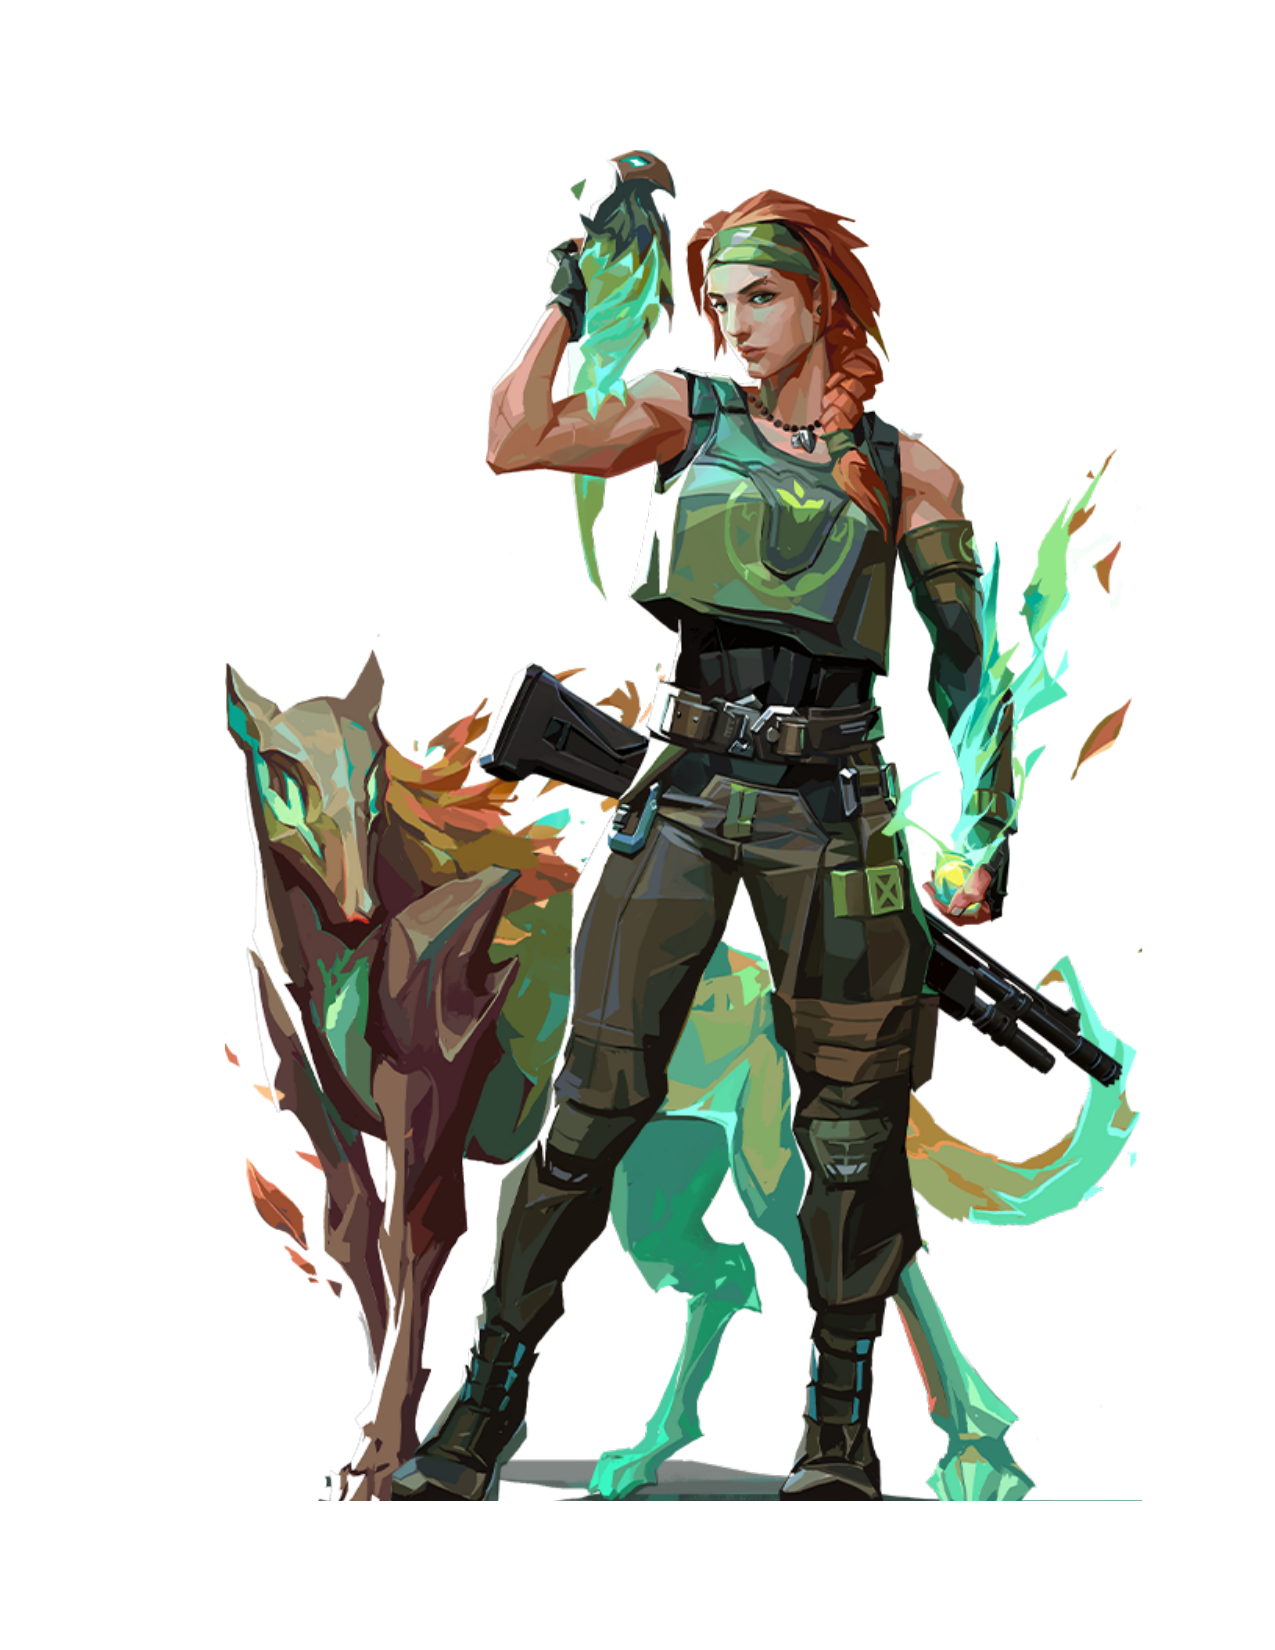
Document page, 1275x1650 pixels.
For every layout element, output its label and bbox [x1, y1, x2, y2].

picture [225, 150, 1143, 1501]
